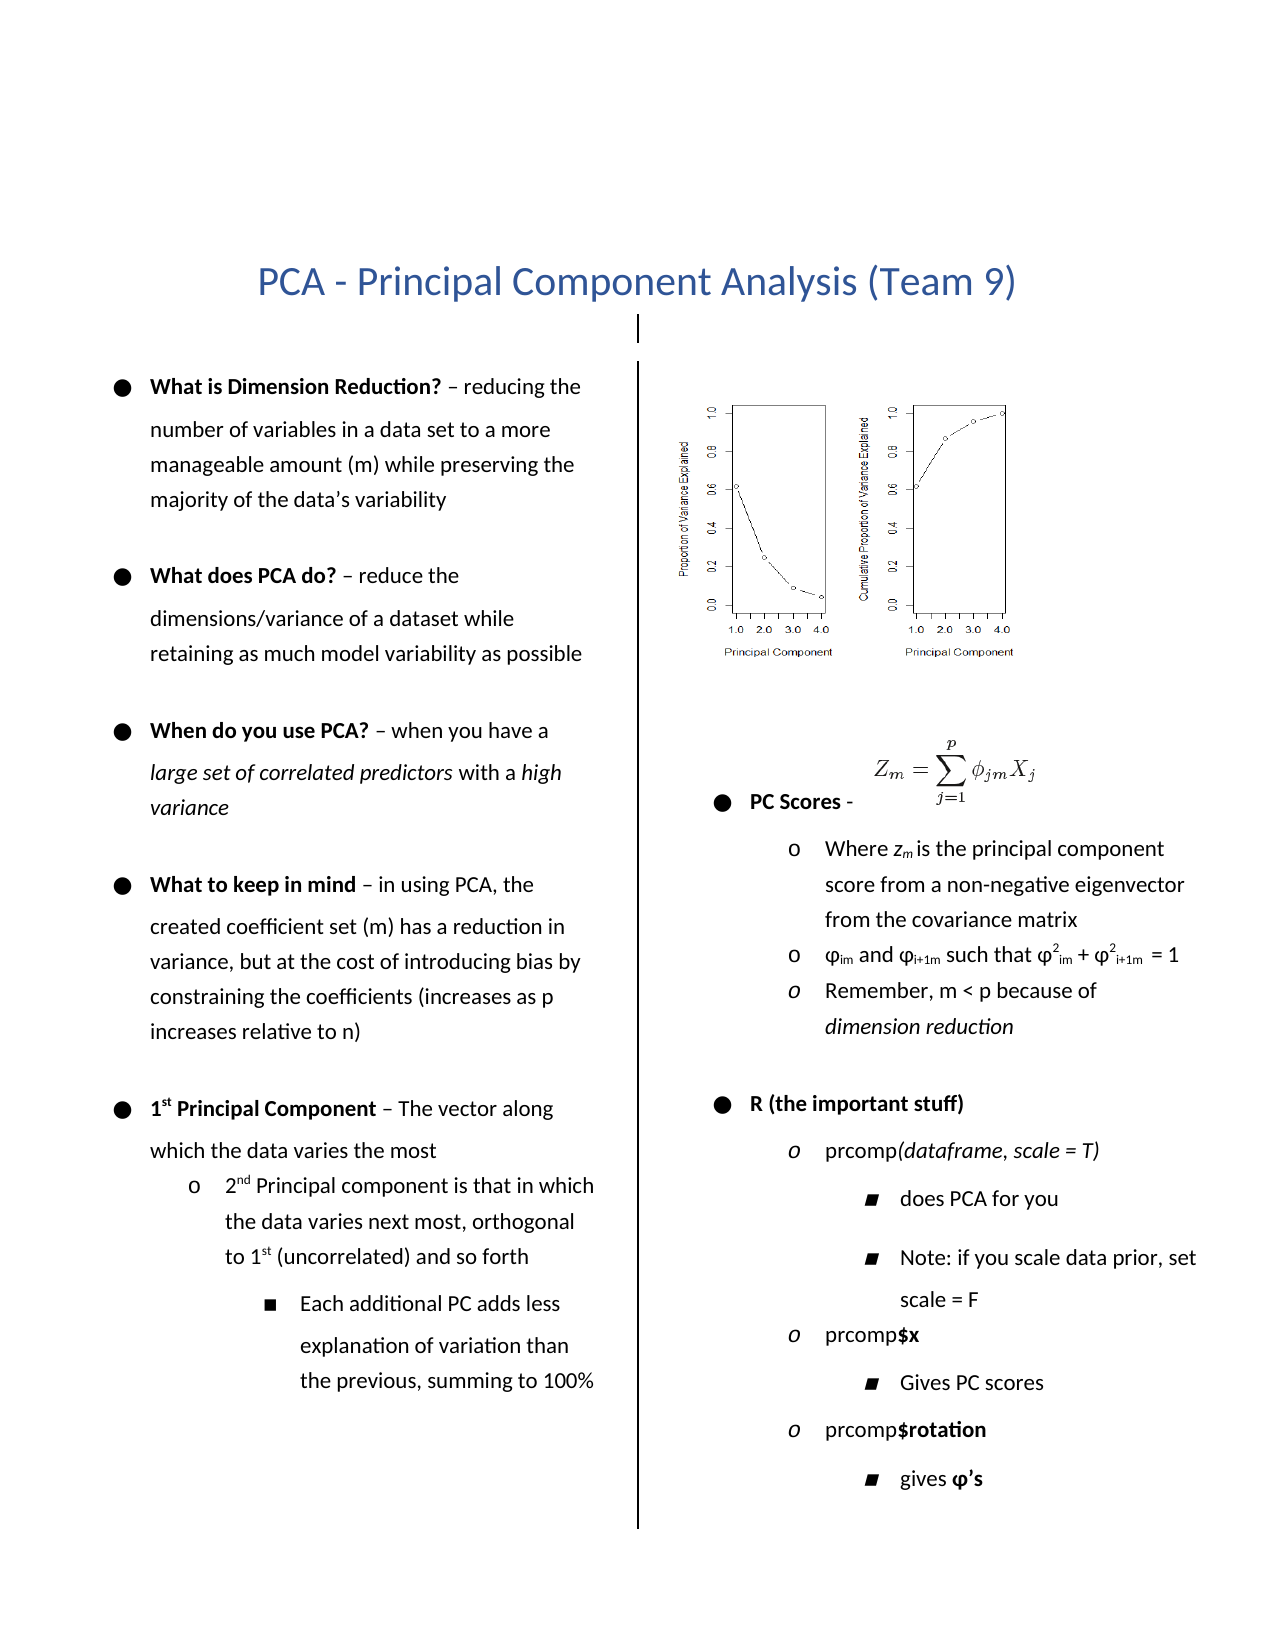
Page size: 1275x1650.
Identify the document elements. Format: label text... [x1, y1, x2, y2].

list prcomp(dataframe, scale = T) [787, 1136, 1200, 1166]
picture [675, 360, 1035, 669]
list gives ɸ’s [862, 1452, 1200, 1499]
list What to keep in mind – in using PCA, the created coefficient set (m) has a reduction in variance, but at the cost of introducing bias by constraining the coefficients (increases as p increases relative to n) [112, 858, 600, 1045]
list 2nd Principal component is that in which the data varies next most, orthogonal to 1st (uncorrelated) and so forth [187, 1171, 600, 1271]
list ɸim and ɸi+1m such that ɸ2im + ɸ2i+1m = 1 [787, 940, 1200, 969]
list What does PCA do? – reduce the dimensions/variance of a dataset while retaining as much model variability as possible [112, 550, 600, 667]
list Gives PC scores [862, 1357, 1200, 1404]
list prcomp$rotation [787, 1416, 1200, 1445]
list What is Dimension Reduction? – reducing the number of variables in a data set to a more manageable amount (m) while preserving the majority of the data’s variability [112, 361, 600, 513]
list Remember, m < p because of dimension reduction [787, 976, 1200, 1041]
list prcomp$x [787, 1320, 1200, 1349]
list R (the important stuff) [712, 1078, 1200, 1125]
list 1st Principal Component – The vector along which the data varies the most [112, 1082, 600, 1164]
list Note: if you scale data prior, set scale = F [862, 1231, 1200, 1313]
subtitle PCA - Principal Component Analysis (Team 9) [75, 255, 1200, 306]
list does PCA for you [862, 1173, 1200, 1220]
list Where zm is the principal component score from a non-negative eigenvector from the covariance matrix [787, 834, 1200, 933]
picture [858, 731, 1047, 809]
list When do you use PCA? – when you have a large set of correlated predictors with a high variance [112, 704, 600, 821]
list Each additional PC adds less explanation of variation than the previous, summing to 100% [262, 1277, 600, 1394]
